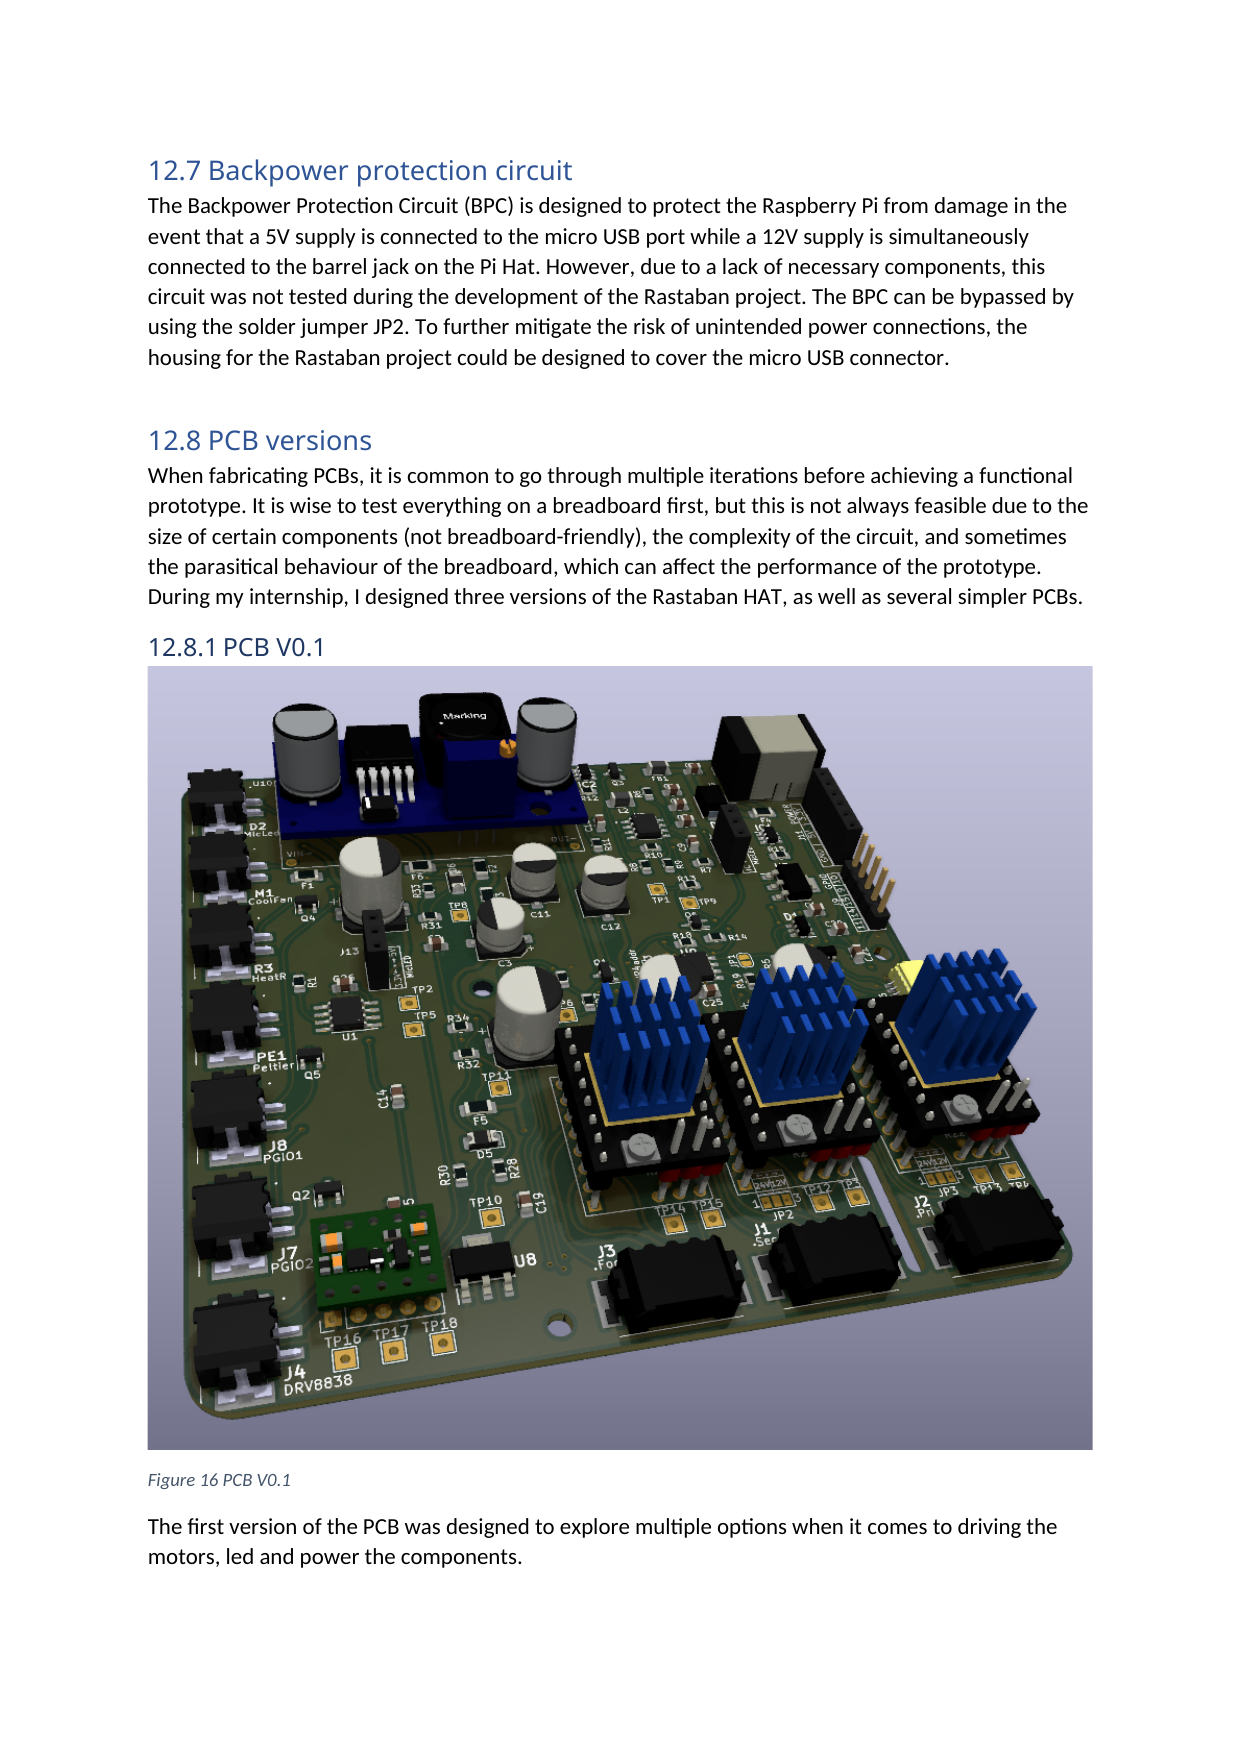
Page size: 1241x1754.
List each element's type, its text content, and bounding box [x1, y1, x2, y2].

text Figure 16 PCB V0.1 [148, 1468, 1093, 1491]
picture [147, 666, 1093, 1450]
text The first version of the PCB was designed to explore multiple options when it comes to driving the motors, led and power the components. [148, 1512, 1093, 1571]
subtitle Backpower protection circuit [148, 152, 1093, 189]
text The Backpower Protection Circuit (BPC) is designed to protect the Raspberry Pi from damage in the event that a 5V supply is connected to the micro USB port while a 12V supply is simultaneously connected to the barrel jack on the Pi Hat. However, due to a lack of necessary components, this circuit was not tested during the development of the Rastaban project. The BPC can be bypassed by using the solder jumper JP2. To further mitigate the risk of unintended power connections, the housing for the Rastaban project could be designed to cover the micro USB connector. [148, 192, 1093, 371]
text When fabricating PCBs, it is common to go through multiple iterations before achieving a functional prototype. It is wise to test everything on a breadboard first, but this is not always feasible due to the size of certain components (not breadboard-friendly), the complexity of the circuit, and sometimes the parasitical behaviour of the breadboard, which can affect the performance of the prototype. During my internship, I designed three versions of the Rastaban HAT, as well as several simpler PCBs. [148, 461, 1093, 610]
subtitle PCB versions [148, 422, 1093, 458]
subtitle PCB V0.1 [148, 629, 1093, 663]
